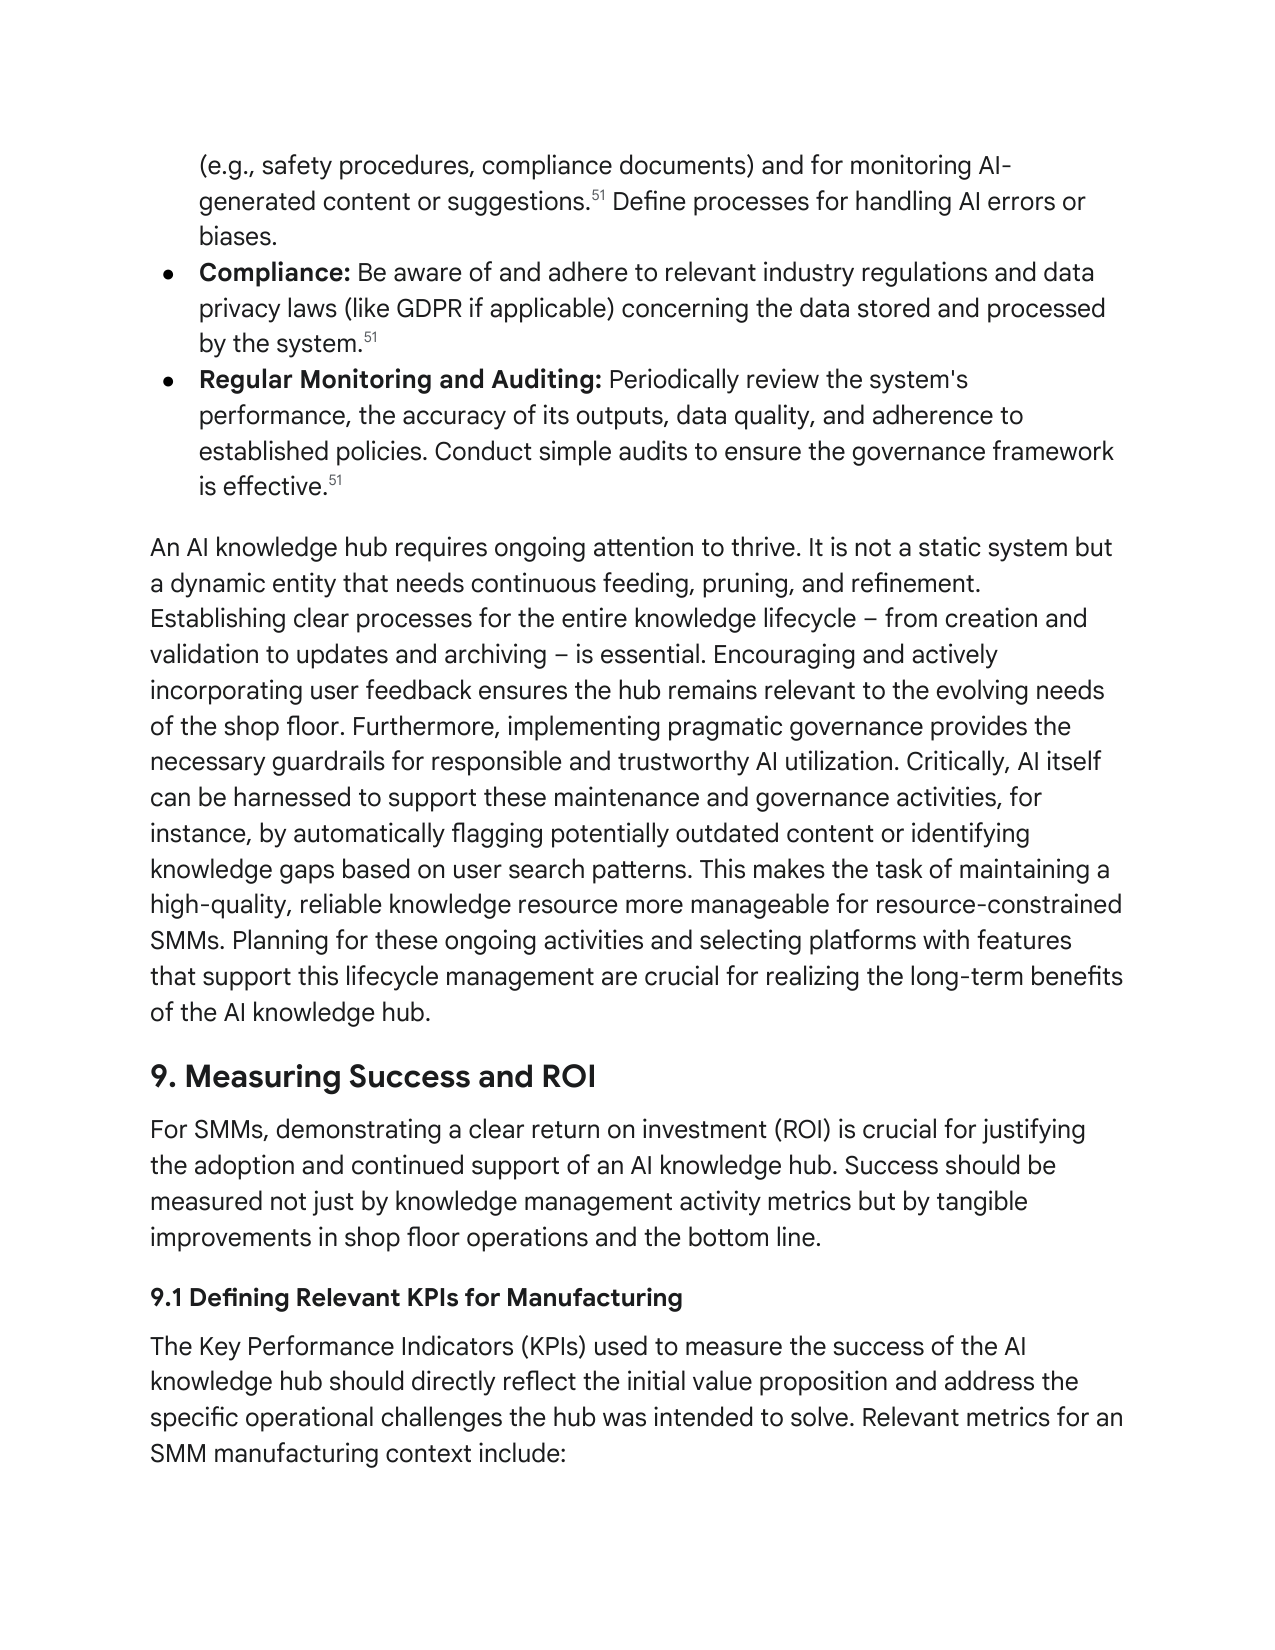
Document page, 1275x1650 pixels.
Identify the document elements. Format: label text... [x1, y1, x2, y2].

text The Key Performance Indicators (KPIs) used to measure the success of the AI knowledge hub should directly reflect the initial value proposition and address the specific operational challenges the hub was intended to solve. Relevant metrics for an SMM manufacturing context include: [150, 1331, 1125, 1469]
subtitle 9. Measuring Success and ROI [150, 1057, 1125, 1097]
list Compliance: Be aware of and adhere to relevant industry regulations and data privacy laws (like GDPR if applicable) concerning the data stored and processed by the system.51 [161, 257, 1125, 360]
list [161, 150, 1125, 253]
text For SMMs, demonstrating a clear return on investment (ROI) is crucial for justifying the adoption and continued support of an AI knowledge hub. Success should be measured not just by knowledge management activity metrics but by tangible improvements in shop floor operations and the bottom line. [150, 1114, 1125, 1253]
list Regular Monitoring and Auditing: Periodically review the system's performance, the accuracy of its outputs, data quality, and adherence to established policies. Conduct simple audits to ensure the governance framework is effective.51 [161, 364, 1125, 503]
subtitle 9.1 Defining Relevant KPIs for Manufacturing [150, 1282, 1125, 1314]
text An AI knowledge hub requires ongoing attention to thrive. It is not a static system but a dynamic entity that needs continuous feeding, pruning, and refinement. Establishing clear processes for the entire knowledge lifecycle – from creation and validation to updates and archiving – is essential. Encouraging and actively incorporating user feedback ensures the hub remains relevant to the evolving needs of the shop floor. Furthermore, implementing pragmatic governance provides the necessary guardrails for responsible and trustworthy AI utilization. Critically, AI itself can be harnessed to support these maintenance and governance activities, for instance, by automatically flagging potentially outdated content or identifying knowledge gaps based on user search patterns. This makes the task of maintaining a high-quality, reliable knowledge resource more manageable for resource-constrained SMMs. Planning for these ongoing activities and selecting platforms with features that support this lifecycle management are crucial for realizing the long-term benefits of the AI knowledge hub. [150, 532, 1125, 1028]
